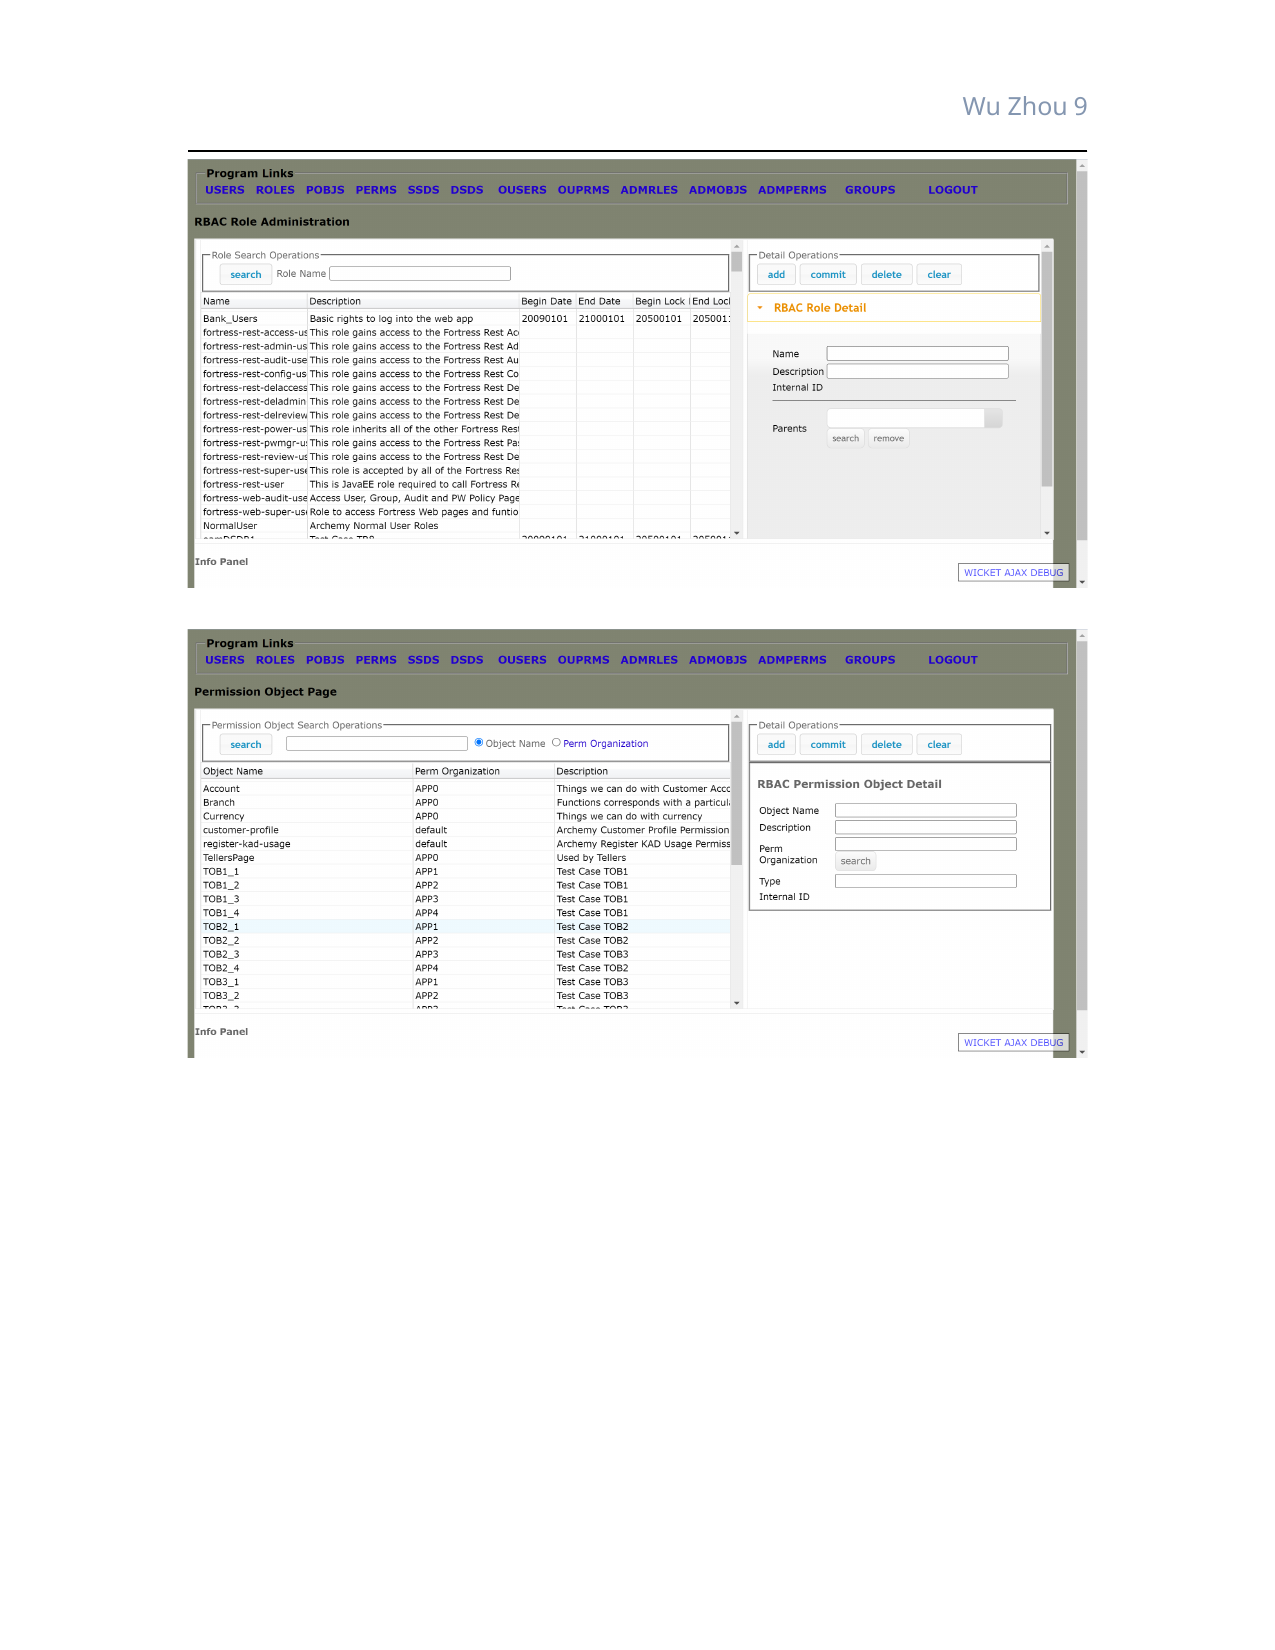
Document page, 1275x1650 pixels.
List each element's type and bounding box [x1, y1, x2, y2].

picture [187, 159, 1088, 588]
picture [187, 629, 1088, 1058]
